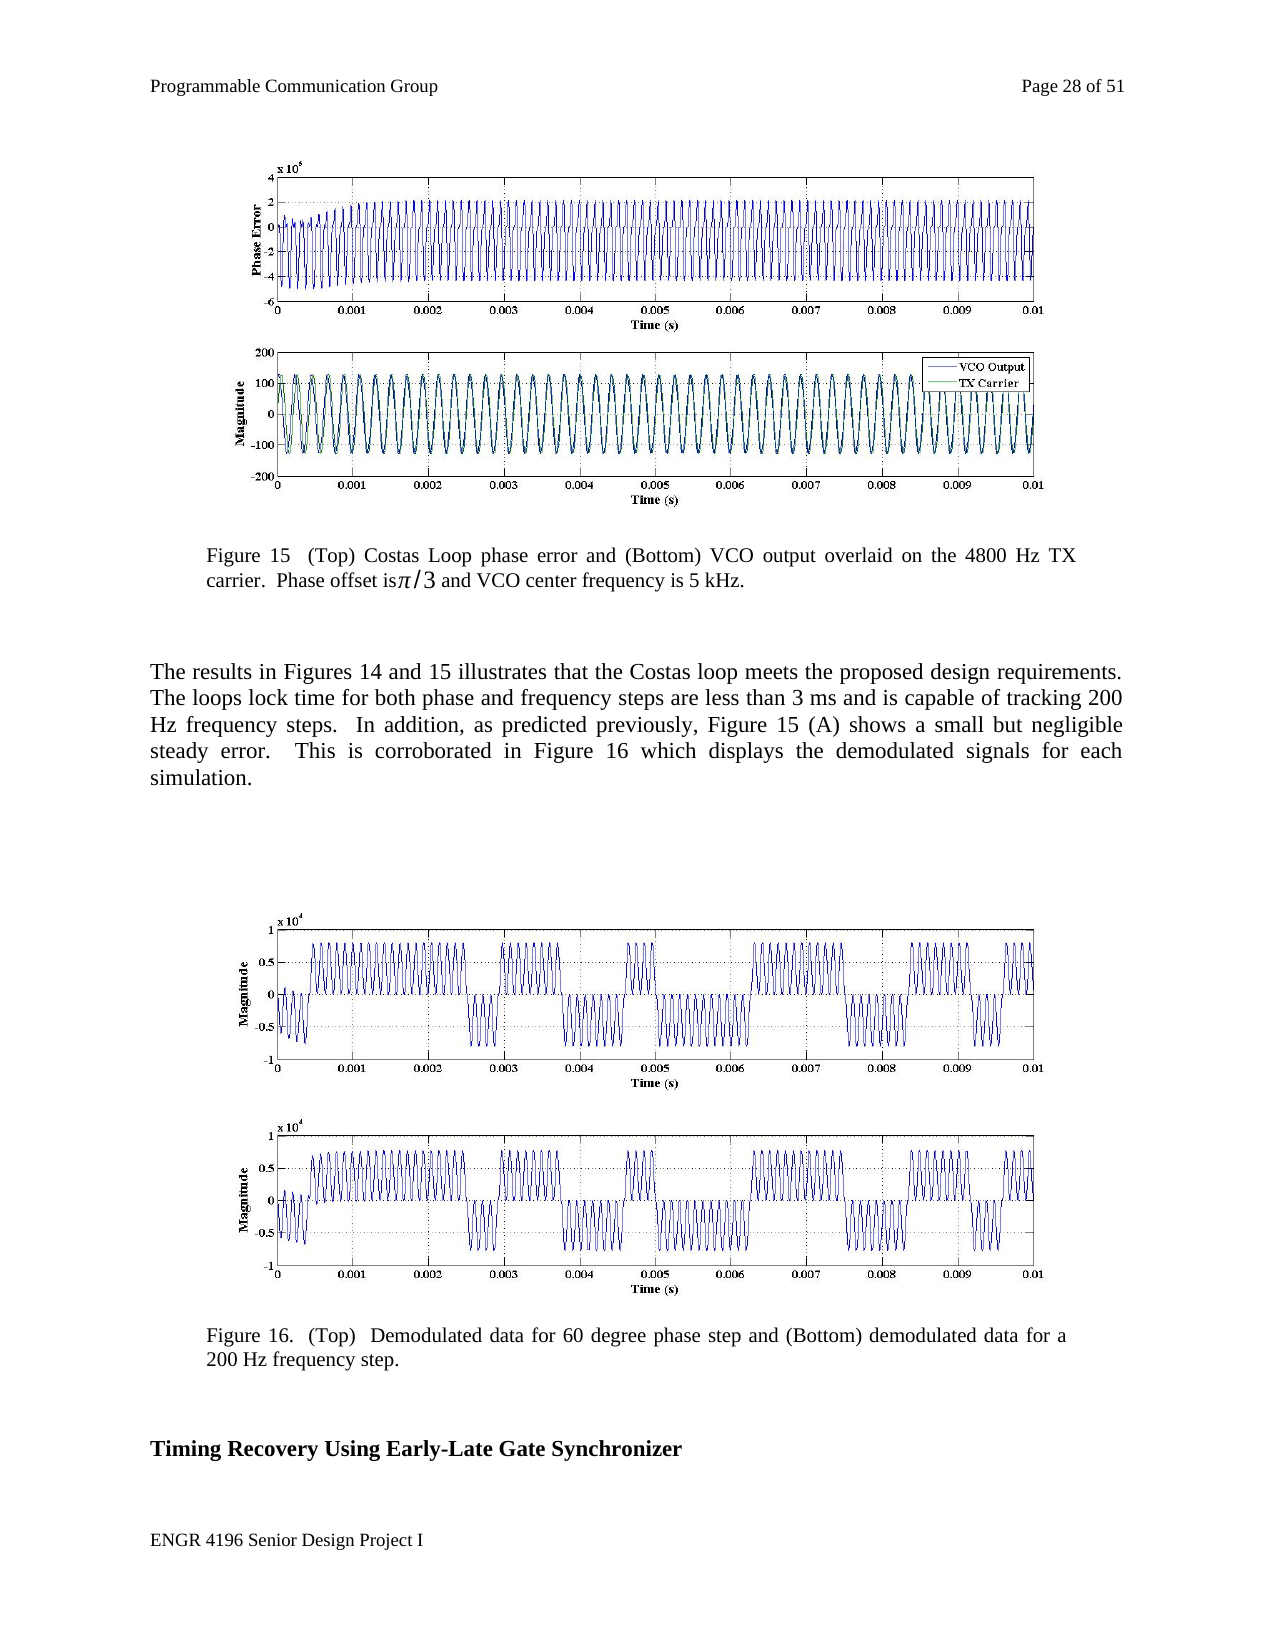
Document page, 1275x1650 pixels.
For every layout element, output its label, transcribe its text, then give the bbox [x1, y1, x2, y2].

picture [150, 910, 1125, 1092]
picture [150, 1116, 1125, 1298]
picture [150, 150, 1125, 518]
text Figure 16. (Top) Demodulated data for 60 degree phase step and (Bottom) demodulated data for a 200 Hz frequency step. [206, 1323, 1069, 1371]
text The results in Figures 14 and 15 illustrates that the Costas loop meets the proposed design requirements. The loops lock time for both phase and frequency steps are less than 3 ms and is capable of tracking 200 Hz frequency steps. In addition, as predicted previously, Figure 15 (A) shows a small but negligible steady error. This is corroborated in Figure 16 which displays the demodulated signals for each simulation. [150, 658, 1125, 790]
text Figure 15 (Top) Costas Loop phase error and (Bottom) VCO output overlaid on the 4800 Hz TX carrier. Phase offset is and VCO center frequency is 5 kHz. [206, 543, 1078, 594]
text Timing Recovery Using Early-Late Gate Synchronizer [150, 1435, 1125, 1461]
